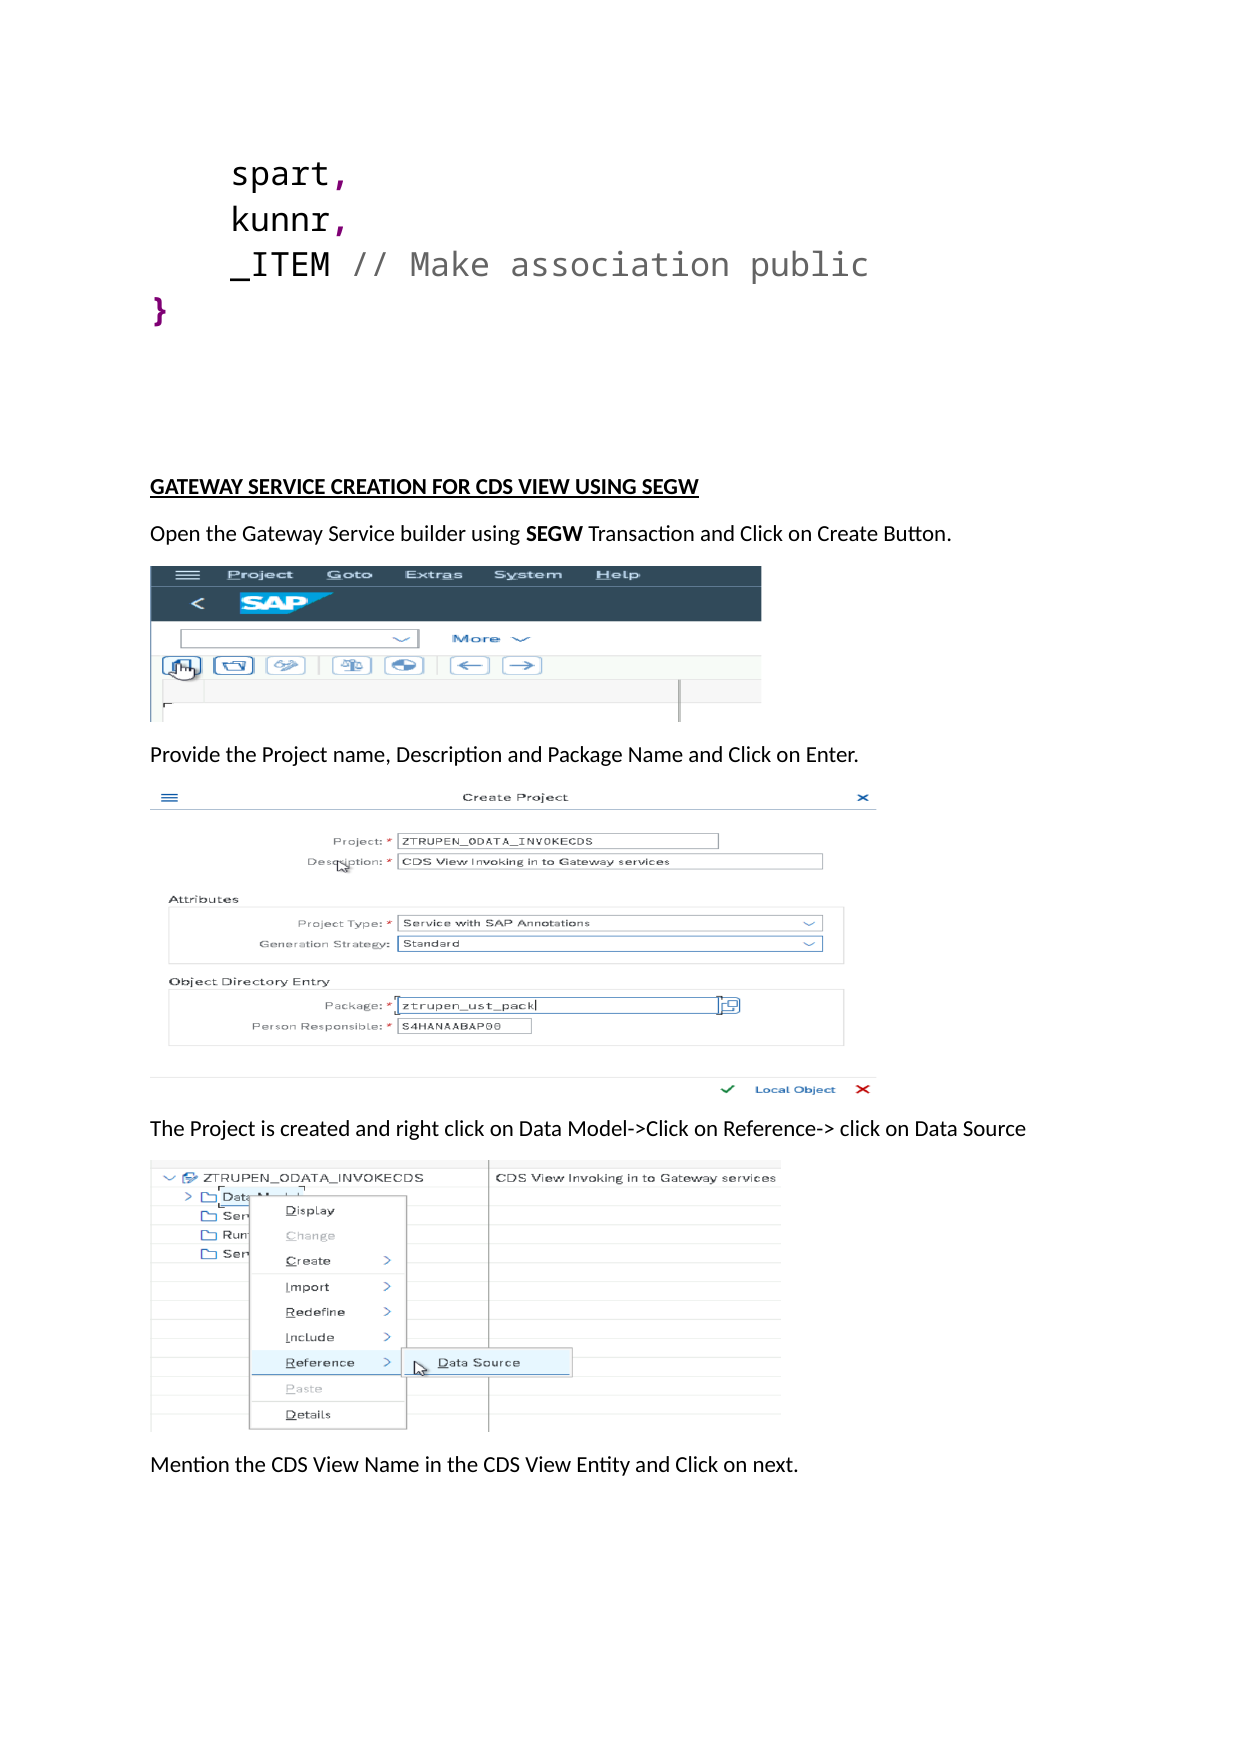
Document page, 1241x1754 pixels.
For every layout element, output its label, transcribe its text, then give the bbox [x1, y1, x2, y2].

picture [150, 566, 762, 722]
text The Project is created and right click on Data Model->Click on Reference-> click on Data Source [150, 1114, 1090, 1142]
picture [150, 787, 877, 1096]
text spart, [150, 150, 1090, 195]
text Provide the Project name, Description and Package Name and Click on Enter. [150, 740, 1090, 768]
text } [150, 286, 1090, 332]
text Open the Gateway Service builder using SEGW Transaction and Click on Create Button. [150, 519, 1090, 547]
text Mention the CDS View Name in the CDS View Entity and Click on next. [150, 1451, 1090, 1479]
text kunnr, [150, 195, 1090, 241]
picture [150, 1160, 781, 1432]
text GATEWAY SERVICE CREATION FOR CDS VIEW USING SEGW [150, 472, 1090, 500]
text _ITEM // Make association public [150, 241, 1090, 286]
